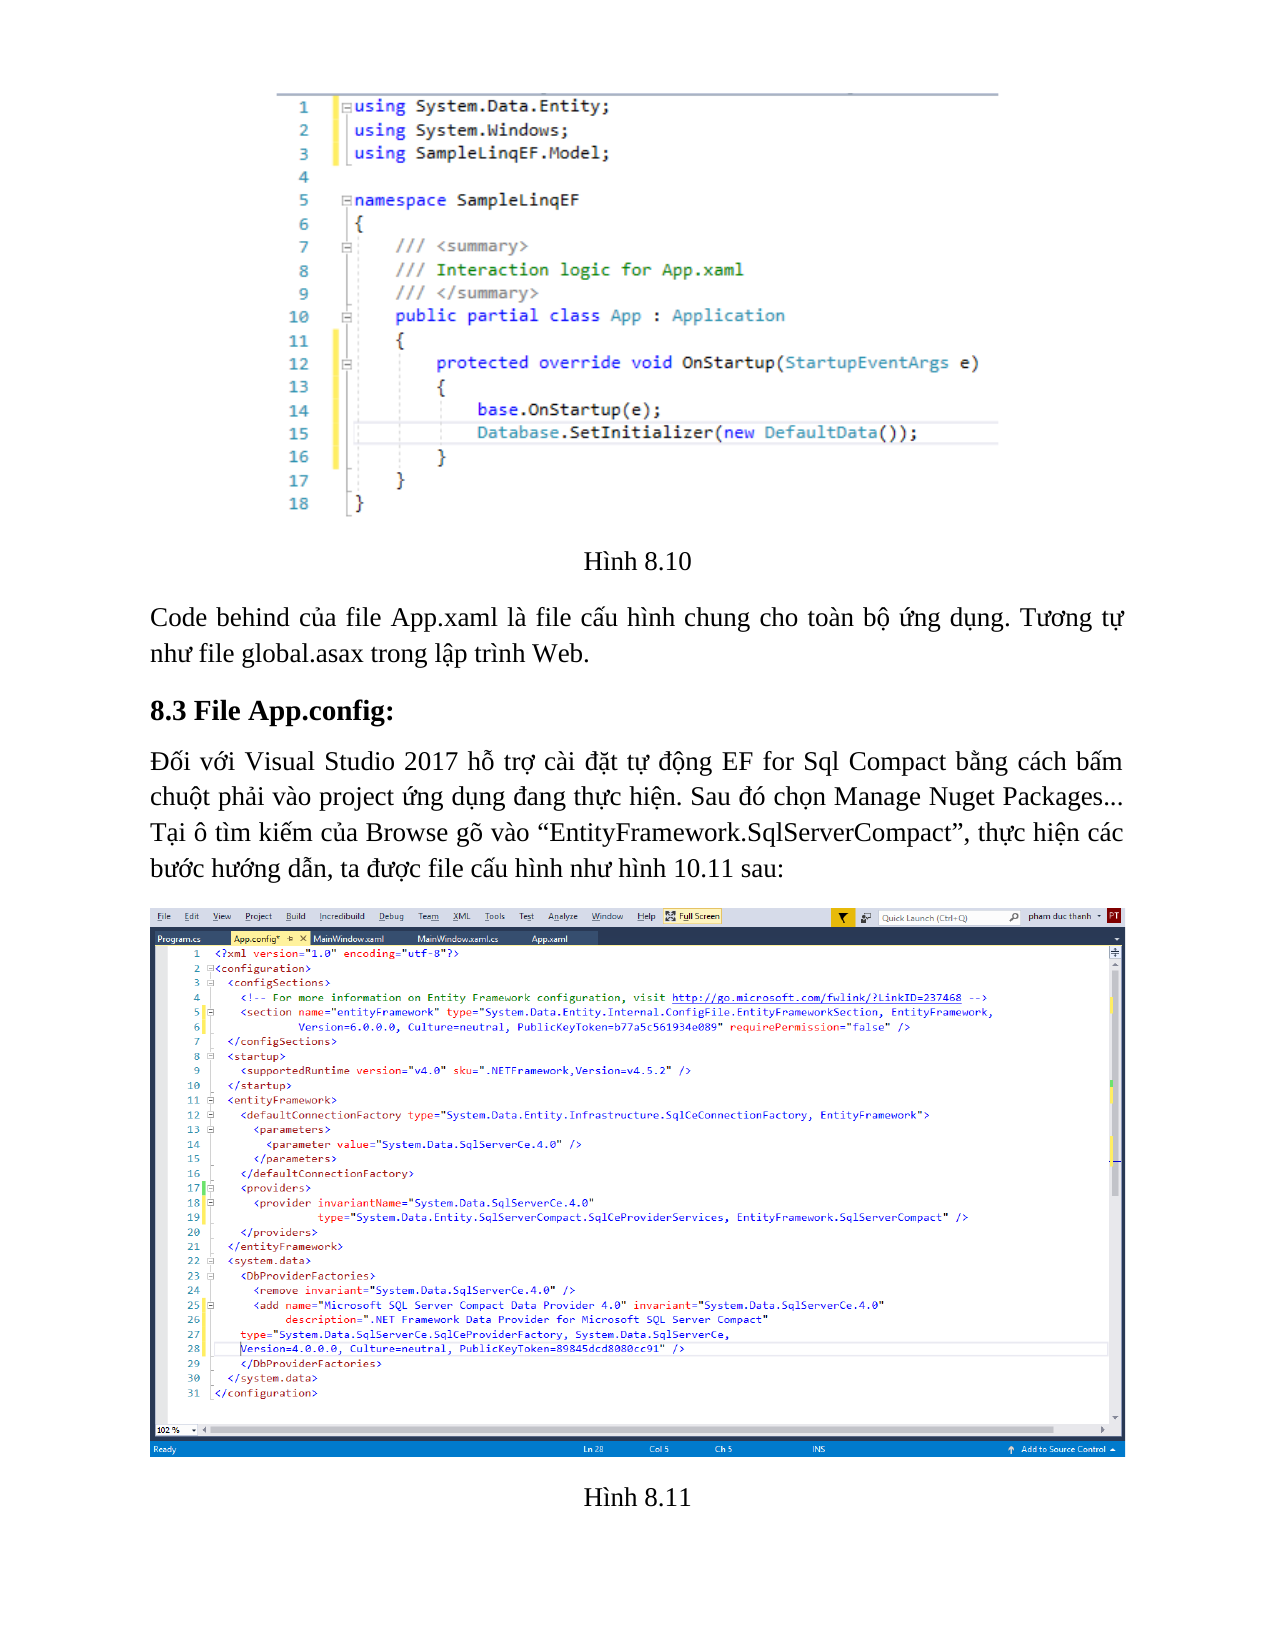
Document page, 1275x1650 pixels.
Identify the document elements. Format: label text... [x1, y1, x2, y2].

picture [276, 93, 999, 520]
text Hình 8.10 [150, 545, 1125, 576]
text Code behind của file App.xaml là file cấu hình chung cho toàn bộ ứng dụng. Tương tự như file global.asax trong lập trình Web. [150, 601, 1125, 668]
subtitle 8.3 File App.config: [150, 693, 1125, 727]
text Hình 8.11 [150, 1481, 1125, 1513]
text Đối với Visual Studio 2017 hỗ trợ cài đặt tự động EF for Sql Compact bằng cách bấm chuột phải vào project ứng dụng đang thực hiện. Sau đó chọn Manage Nuget Packages... Tại ô tìm kiếm của Browse gõ vào “EntityFramework.SqlServerCompact”, thực hiện các bước hướng dẫn, ta được file cấu hình như hình 10.11 sau: [150, 744, 1125, 883]
picture [150, 908, 1125, 1457]
